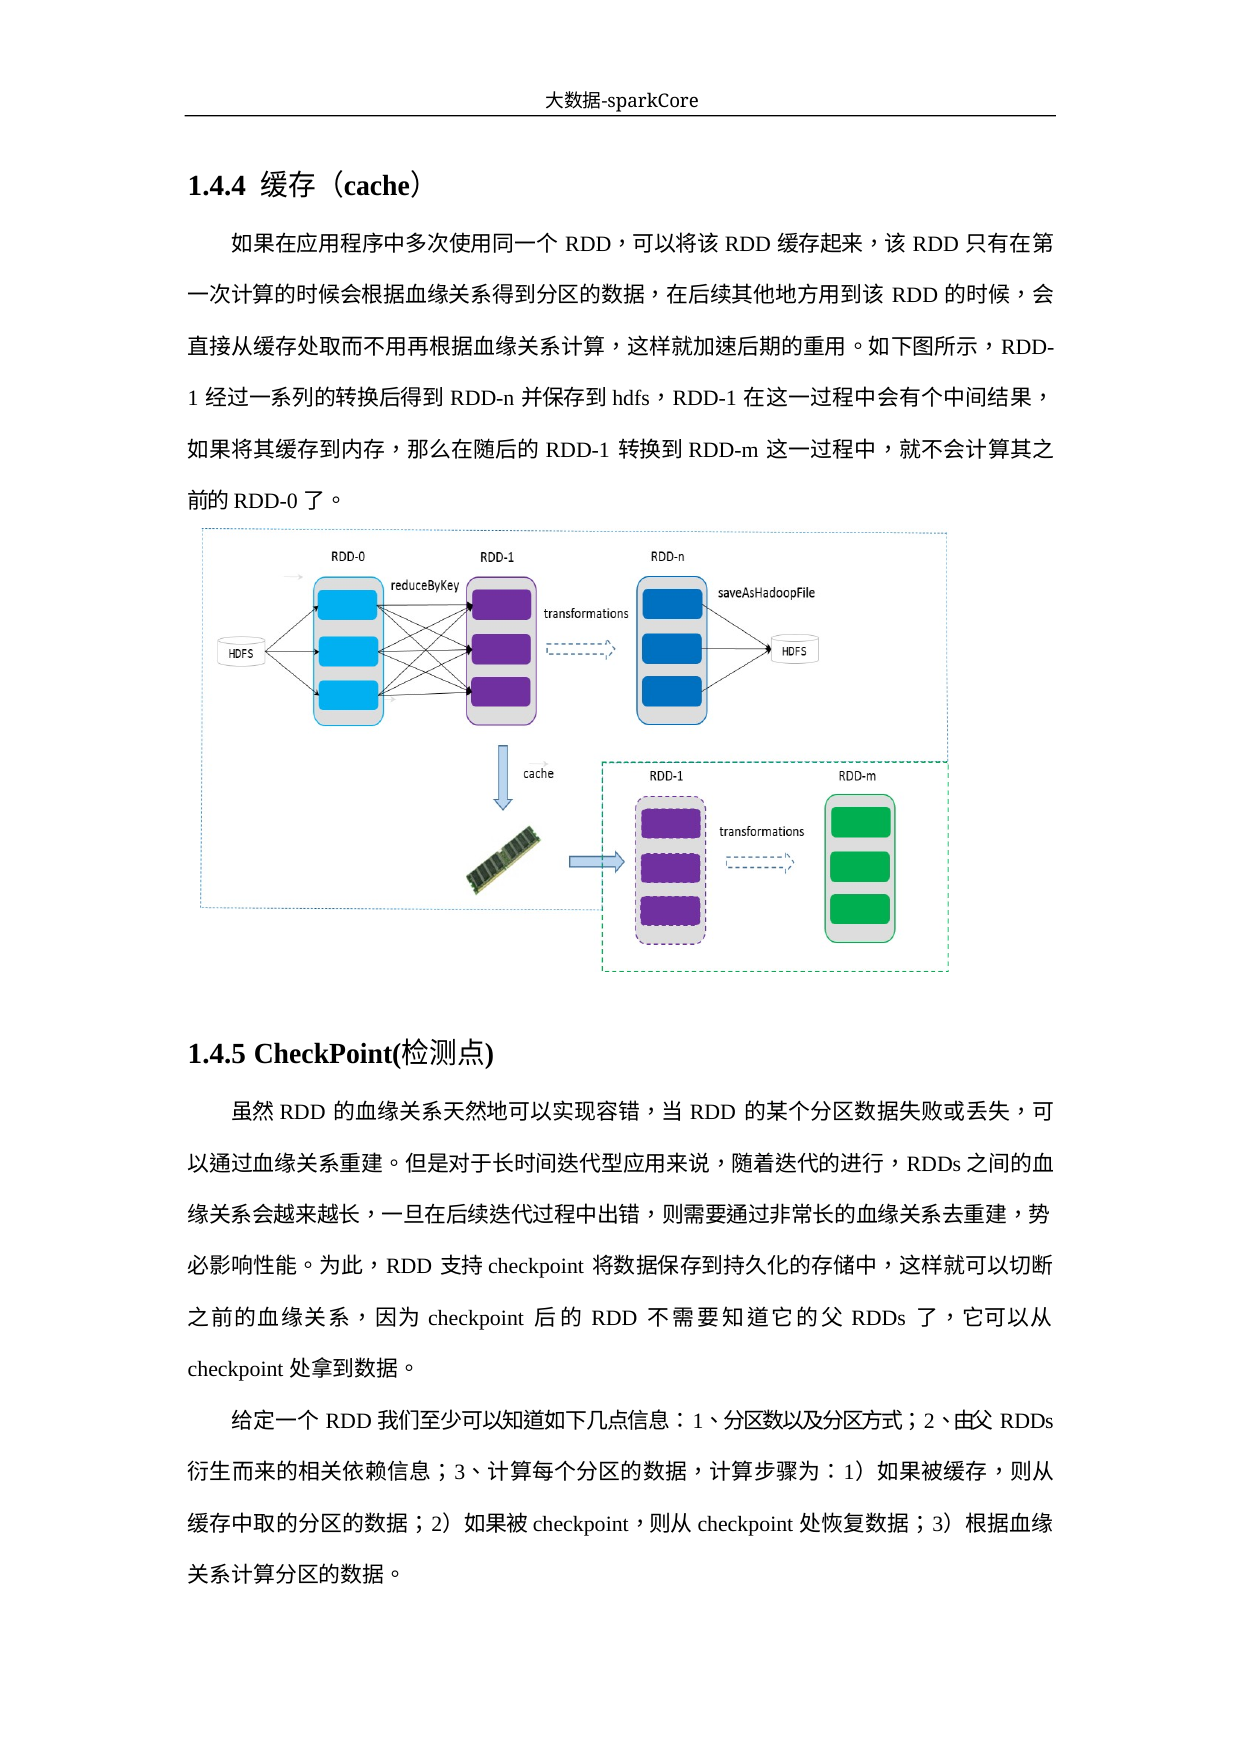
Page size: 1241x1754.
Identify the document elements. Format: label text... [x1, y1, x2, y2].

text 如果在应用程序中多次使用同一个 RDD，可以将该 RDD 缓存起来，该 RDD 只有在第一次计算的时候会根据血缘关系得到分区的数据，在后续其他地方用到该 RDD 的时候，会直接从缓存处取而不用再根据血缘关系计算，这样就加速后期的重用。如下图所示，RDD- 1 经过一系列的转换后得到 RDD-n 并保存到 hdfs，RDD-1 在这一过程中会有个中间结果， 如果将其缓存到内存，那么在随后的 RDD-1 转换到 RDD-m 这一过程中，就不会计算其之前的 RDD-0 了。 [187, 228, 1054, 515]
list 缓存（cache） [187, 164, 1159, 204]
text 虽然 RDD 的血缘关系天然地可以实现容错，当 RDD 的某个分区数据失败或丢失，可以通过血缘关系重建。但是对于长时间迭代型应用来说，随着迭代的进行，RDDs 之间的血缘关系会越来越长，一旦在后续迭代过程中出错，则需要通过非常长的血缘关系去重建，势必影响性能。为此，RDD 支持 checkpoint 将数据保存到持久化的存储中，这样就可以切断之前的血缘关系，因为checkpoint 后的RDD 不需要知道它的父RDDs 了，它可以从checkpoint 处拿到数据。 [187, 1096, 1054, 1383]
text 给定一个 RDD 我们至少可以知道如下几点信息：1、分区数以及分区方式；2、由父 RDDs衍生而来的相关依赖信息；3、计算每个分区的数据，计算步骤为：1）如果被缓存，则从缓存中取的分区的数据；2）如果被 checkpoint，则从 checkpoint 处恢复数据；3）根据血缘关系计算分区的数据。 [187, 1405, 1054, 1589]
picture [200, 528, 949, 972]
list CheckPoint(检测点) [187, 1032, 1159, 1072]
